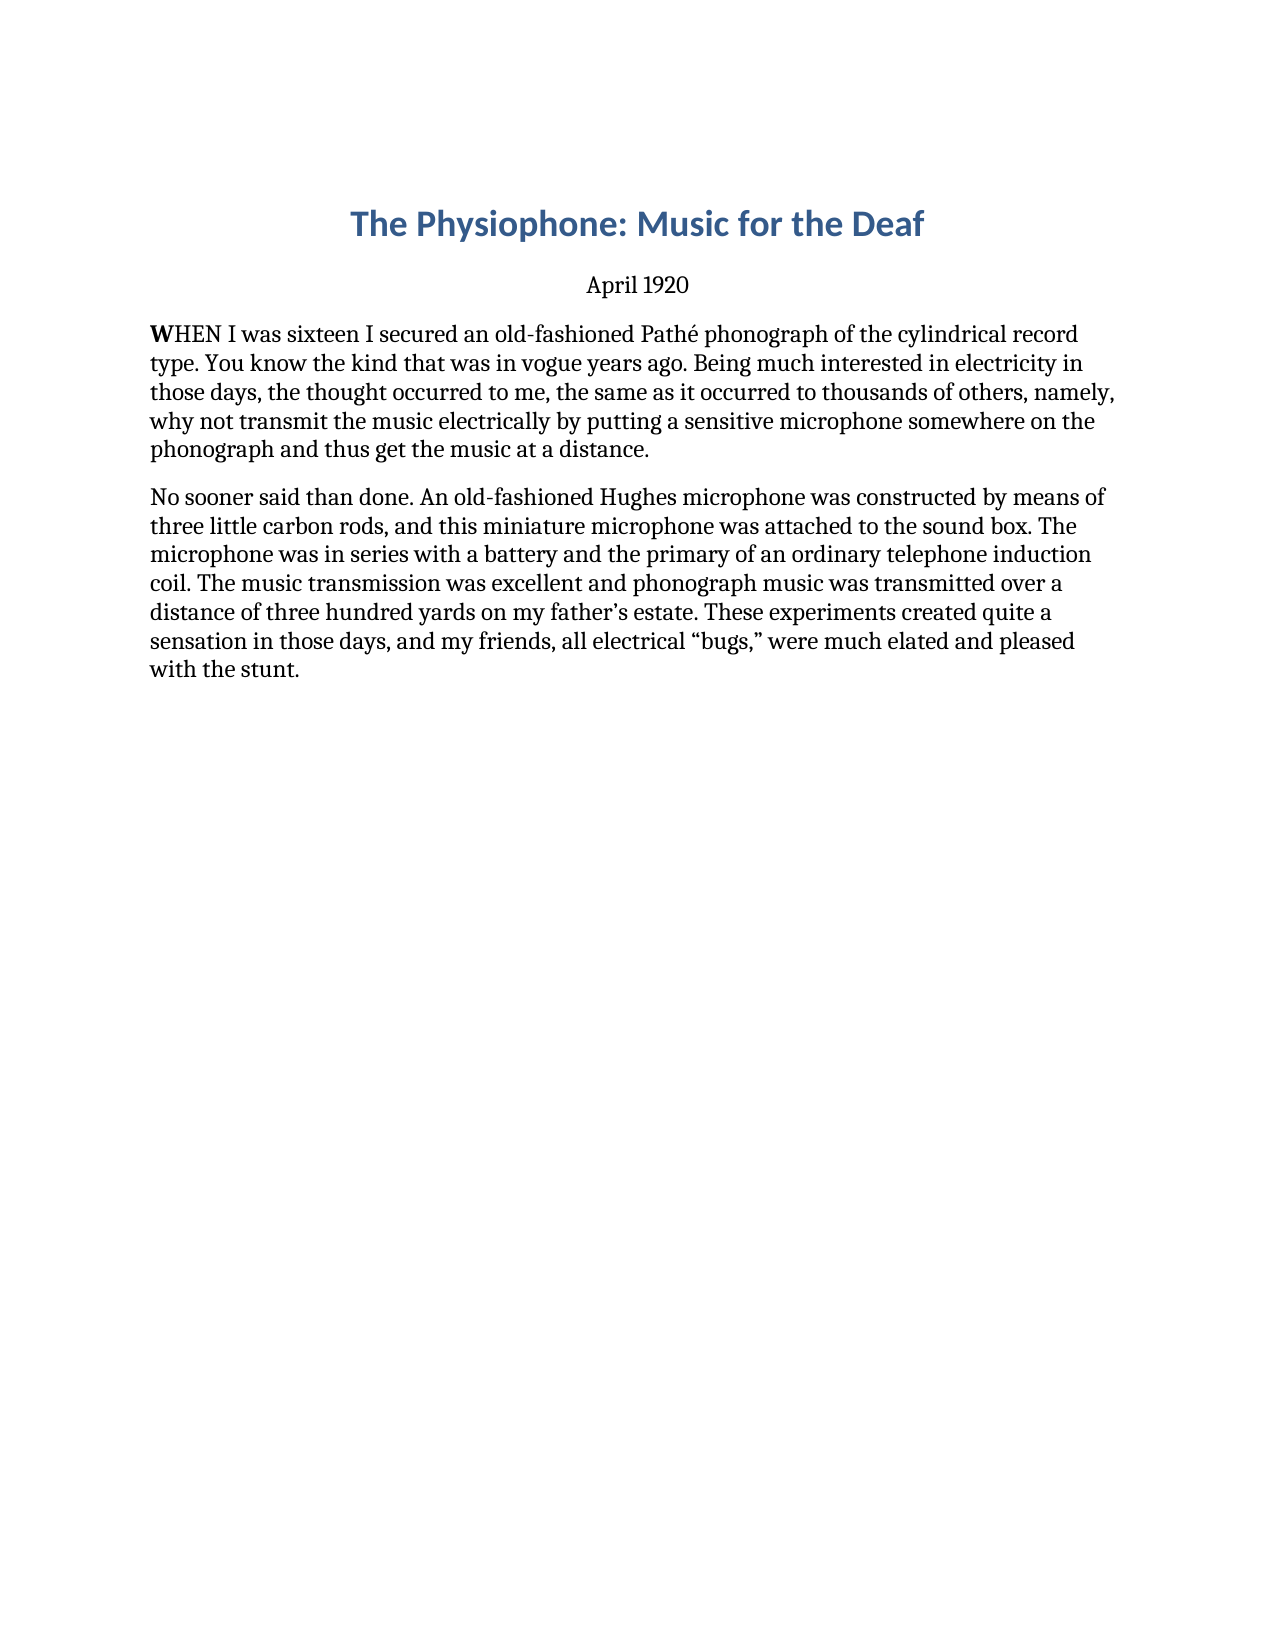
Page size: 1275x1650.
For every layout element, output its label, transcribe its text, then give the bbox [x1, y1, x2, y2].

title The Physiophone: Music for the Deaf [150, 200, 1125, 246]
text WHEN I was sixteen I secured an old-fashioned Pathé phonograph of the cylindrical record type. You know the kind that was in vogue years ago. Being much interested in electricity in those days, the thought occurred to me, the same as it occurred to thousands of others, namely, why not transmit the music electrically by putting a sensitive microphone somewhere on the phonograph and thus get the music at a distance. [150, 320, 1125, 464]
text April 1920 [150, 271, 1125, 299]
text No sooner said than done. An old-fashioned Hughes microphone was constructed by means of three little carbon rods, and this miniature microphone was attached to the sound box. The microphone was in series with a battery and the primary of an ordinary telephone induction coil. The music transmission was excellent and phonograph music was transmitted over a distance of three hundred yards on my father’s estate. These experiments created quite a sensation in those days, and my friends, all electrical “bugs,” were much elated and pleased with the stunt. [150, 483, 1125, 684]
